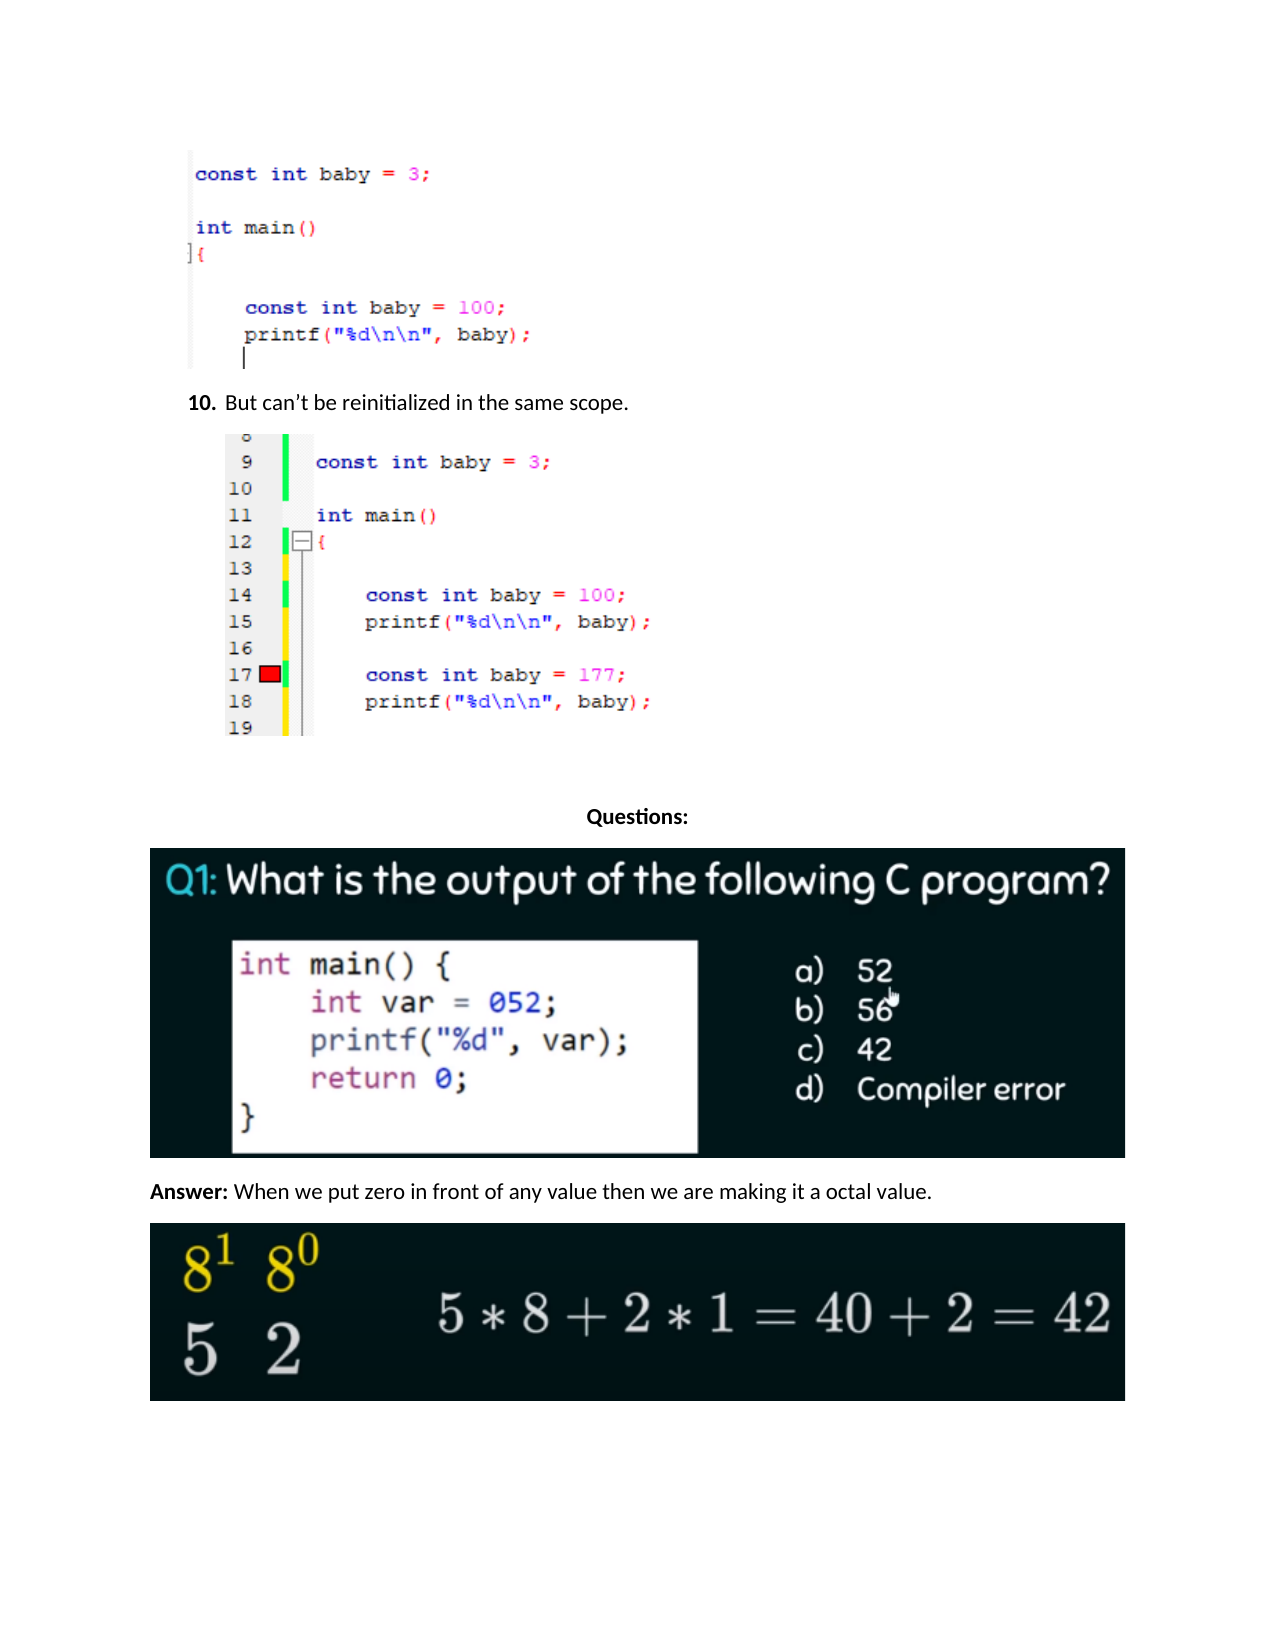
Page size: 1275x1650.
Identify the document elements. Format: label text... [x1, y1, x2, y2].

text Questions: [150, 802, 1125, 830]
picture [187, 150, 552, 369]
list But can’t be reinitialized in the same scope. [187, 388, 1125, 416]
picture [150, 848, 1125, 1158]
picture [150, 1223, 1125, 1401]
text Answer: When we put zero in front of any value then we are making it a octal value. [150, 1177, 1125, 1205]
picture [225, 434, 680, 736]
